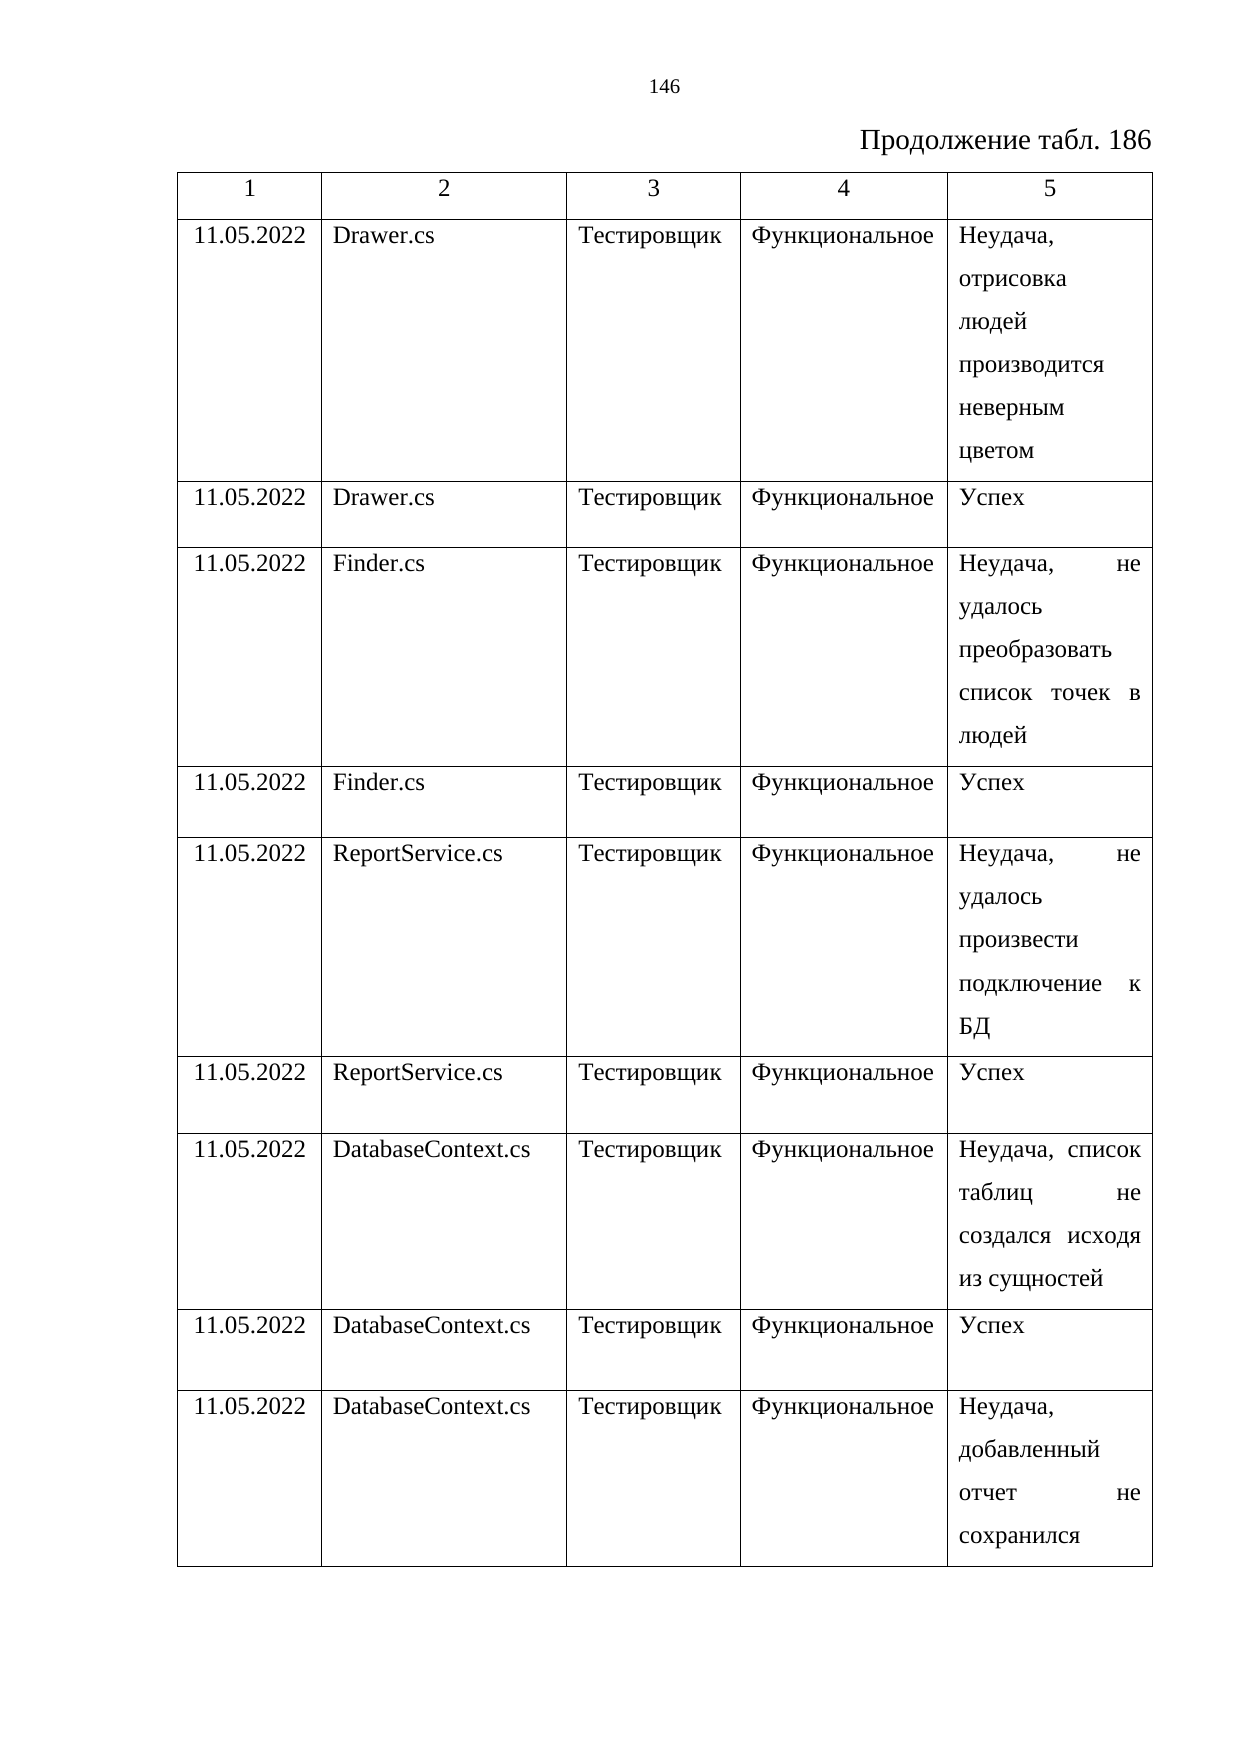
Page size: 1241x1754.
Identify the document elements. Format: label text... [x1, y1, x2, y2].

text Продолжение табл. 186 [177, 122, 1152, 156]
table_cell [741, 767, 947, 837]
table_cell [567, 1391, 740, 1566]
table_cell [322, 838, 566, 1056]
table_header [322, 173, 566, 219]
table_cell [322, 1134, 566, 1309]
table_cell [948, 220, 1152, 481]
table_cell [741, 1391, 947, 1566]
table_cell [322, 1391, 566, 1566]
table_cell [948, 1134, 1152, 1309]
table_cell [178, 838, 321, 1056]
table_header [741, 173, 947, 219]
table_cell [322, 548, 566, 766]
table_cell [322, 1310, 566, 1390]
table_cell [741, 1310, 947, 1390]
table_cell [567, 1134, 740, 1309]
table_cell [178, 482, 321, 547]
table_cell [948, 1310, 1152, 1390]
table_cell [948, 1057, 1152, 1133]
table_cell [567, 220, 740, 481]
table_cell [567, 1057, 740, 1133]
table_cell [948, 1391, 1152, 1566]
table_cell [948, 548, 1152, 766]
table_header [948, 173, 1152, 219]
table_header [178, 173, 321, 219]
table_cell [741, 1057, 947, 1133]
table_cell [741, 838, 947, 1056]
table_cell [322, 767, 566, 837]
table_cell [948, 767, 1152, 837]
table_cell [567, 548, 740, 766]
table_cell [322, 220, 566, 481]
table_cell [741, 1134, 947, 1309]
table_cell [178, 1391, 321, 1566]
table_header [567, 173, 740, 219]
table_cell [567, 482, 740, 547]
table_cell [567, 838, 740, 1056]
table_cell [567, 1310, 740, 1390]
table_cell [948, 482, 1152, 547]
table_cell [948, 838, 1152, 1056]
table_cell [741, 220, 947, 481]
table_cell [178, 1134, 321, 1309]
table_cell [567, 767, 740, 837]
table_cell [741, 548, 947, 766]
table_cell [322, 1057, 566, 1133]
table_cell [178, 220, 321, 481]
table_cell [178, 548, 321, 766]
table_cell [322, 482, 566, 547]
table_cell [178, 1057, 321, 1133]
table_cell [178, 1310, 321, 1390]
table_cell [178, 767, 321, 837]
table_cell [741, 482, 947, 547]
